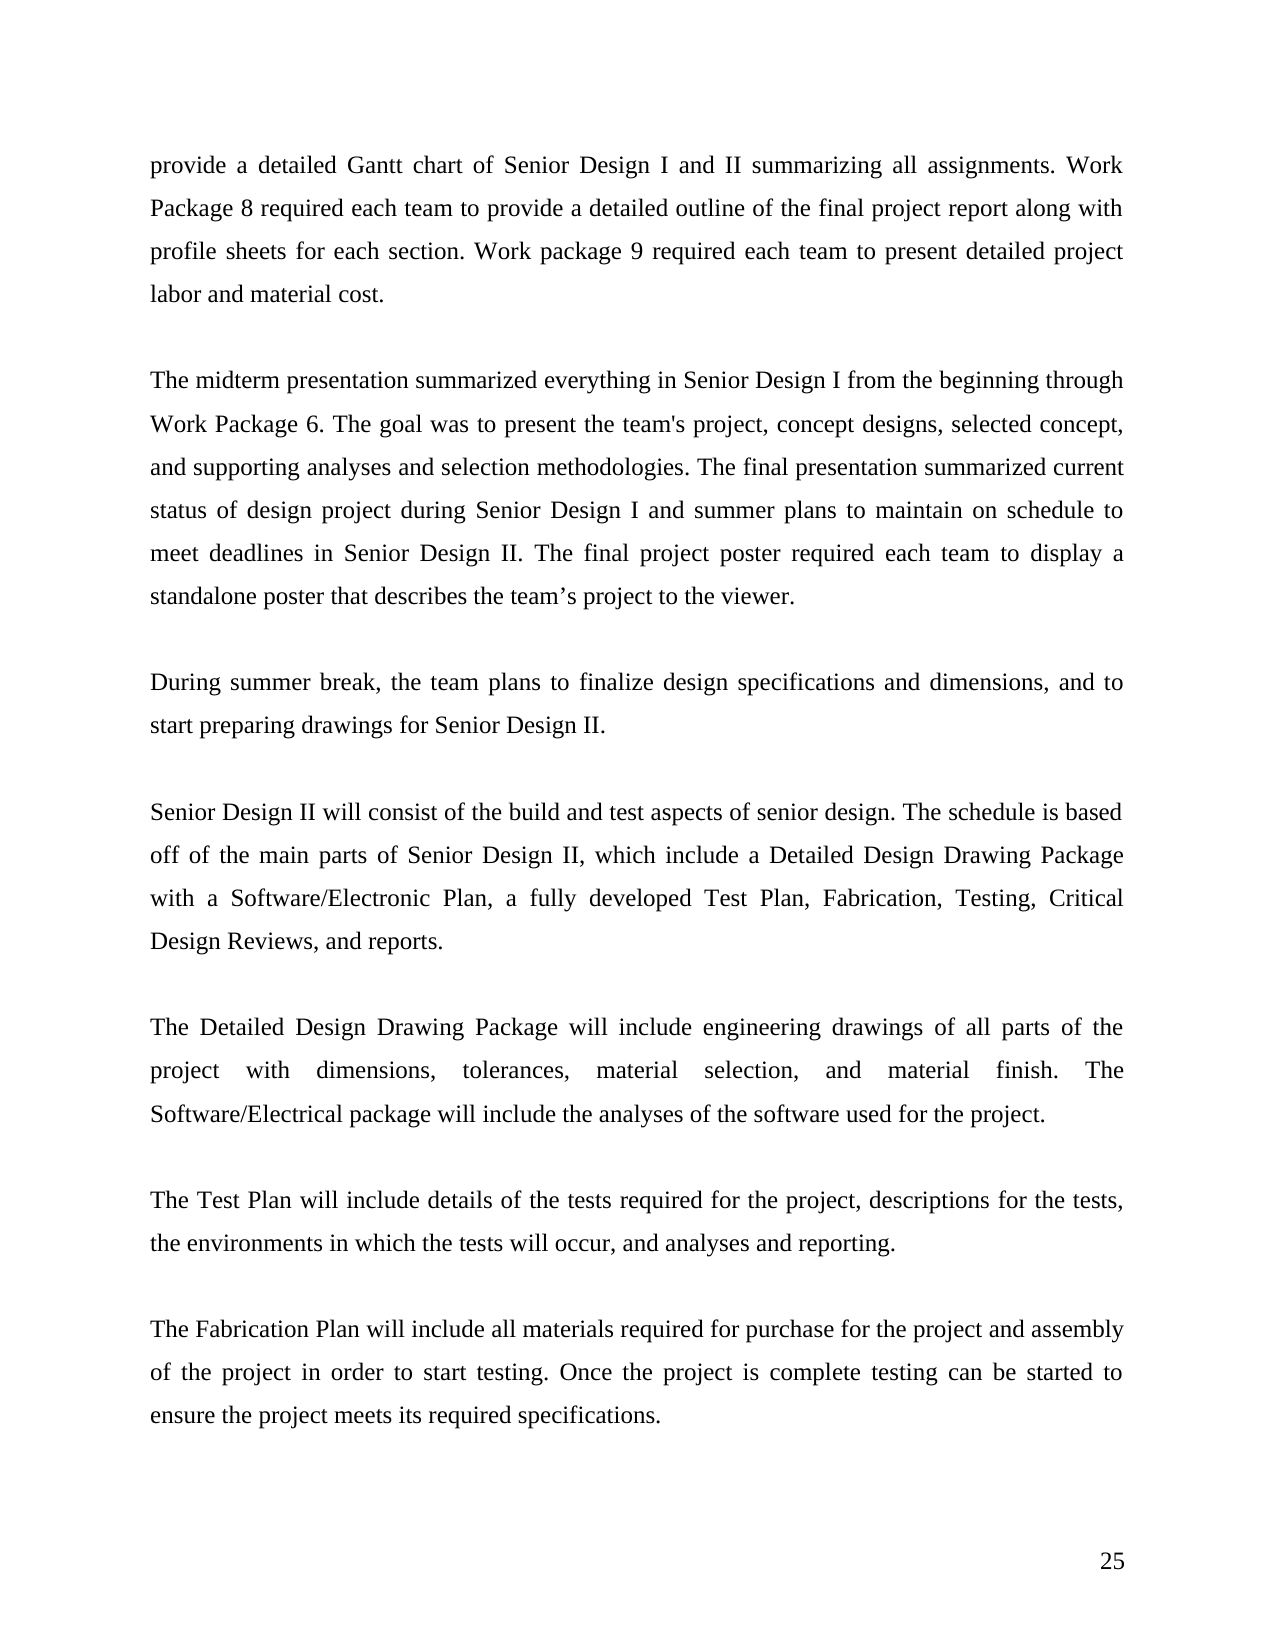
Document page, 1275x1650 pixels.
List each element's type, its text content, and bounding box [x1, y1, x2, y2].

text During summer break, the team plans to finalize design specifications and dimensions, and to start preparing drawings for Senior Design II. [150, 667, 1125, 739]
text The midterm presentation summarized everything in Senior Design I from the beginning through Work Package 6. The goal was to present the team's project, concept designs, selected concept, and supporting analyses and selection methodologies. The final presentation summarized current status of design project during Senior Design I and summer plans to maintain on schedule to meet deadlines in Senior Design II. The final project poster required each team to display a standalone poster that describes the team’s project to the viewer. [150, 366, 1125, 610]
text The Fabrication Plan will include all materials required for purchase for the project and assembly of the project in order to start testing. Once the project is complete testing can be started to ensure the project meets its required specifications. [150, 1314, 1125, 1429]
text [150, 150, 1125, 308]
text The Test Plan will include details of the tests required for the project, descriptions for the tests, the environments in which the tests will occur, and analyses and reporting. [150, 1185, 1125, 1257]
text The Detailed Design Drawing Package will include engineering drawings of all parts of the project with dimensions, tolerances, material selection, and material finish. The Software/Electrical package will include the analyses of the software used for the project. [150, 1012, 1125, 1127]
text Senior Design II will consist of the build and test aspects of senior design. The schedule is based off of the main parts of Senior Design II, which include a Detailed Design Drawing Package with a Software/Electronic Plan, a fully developed Test Plan, Fabrication, Testing, Critical Design Reviews, and reports. [150, 797, 1125, 955]
